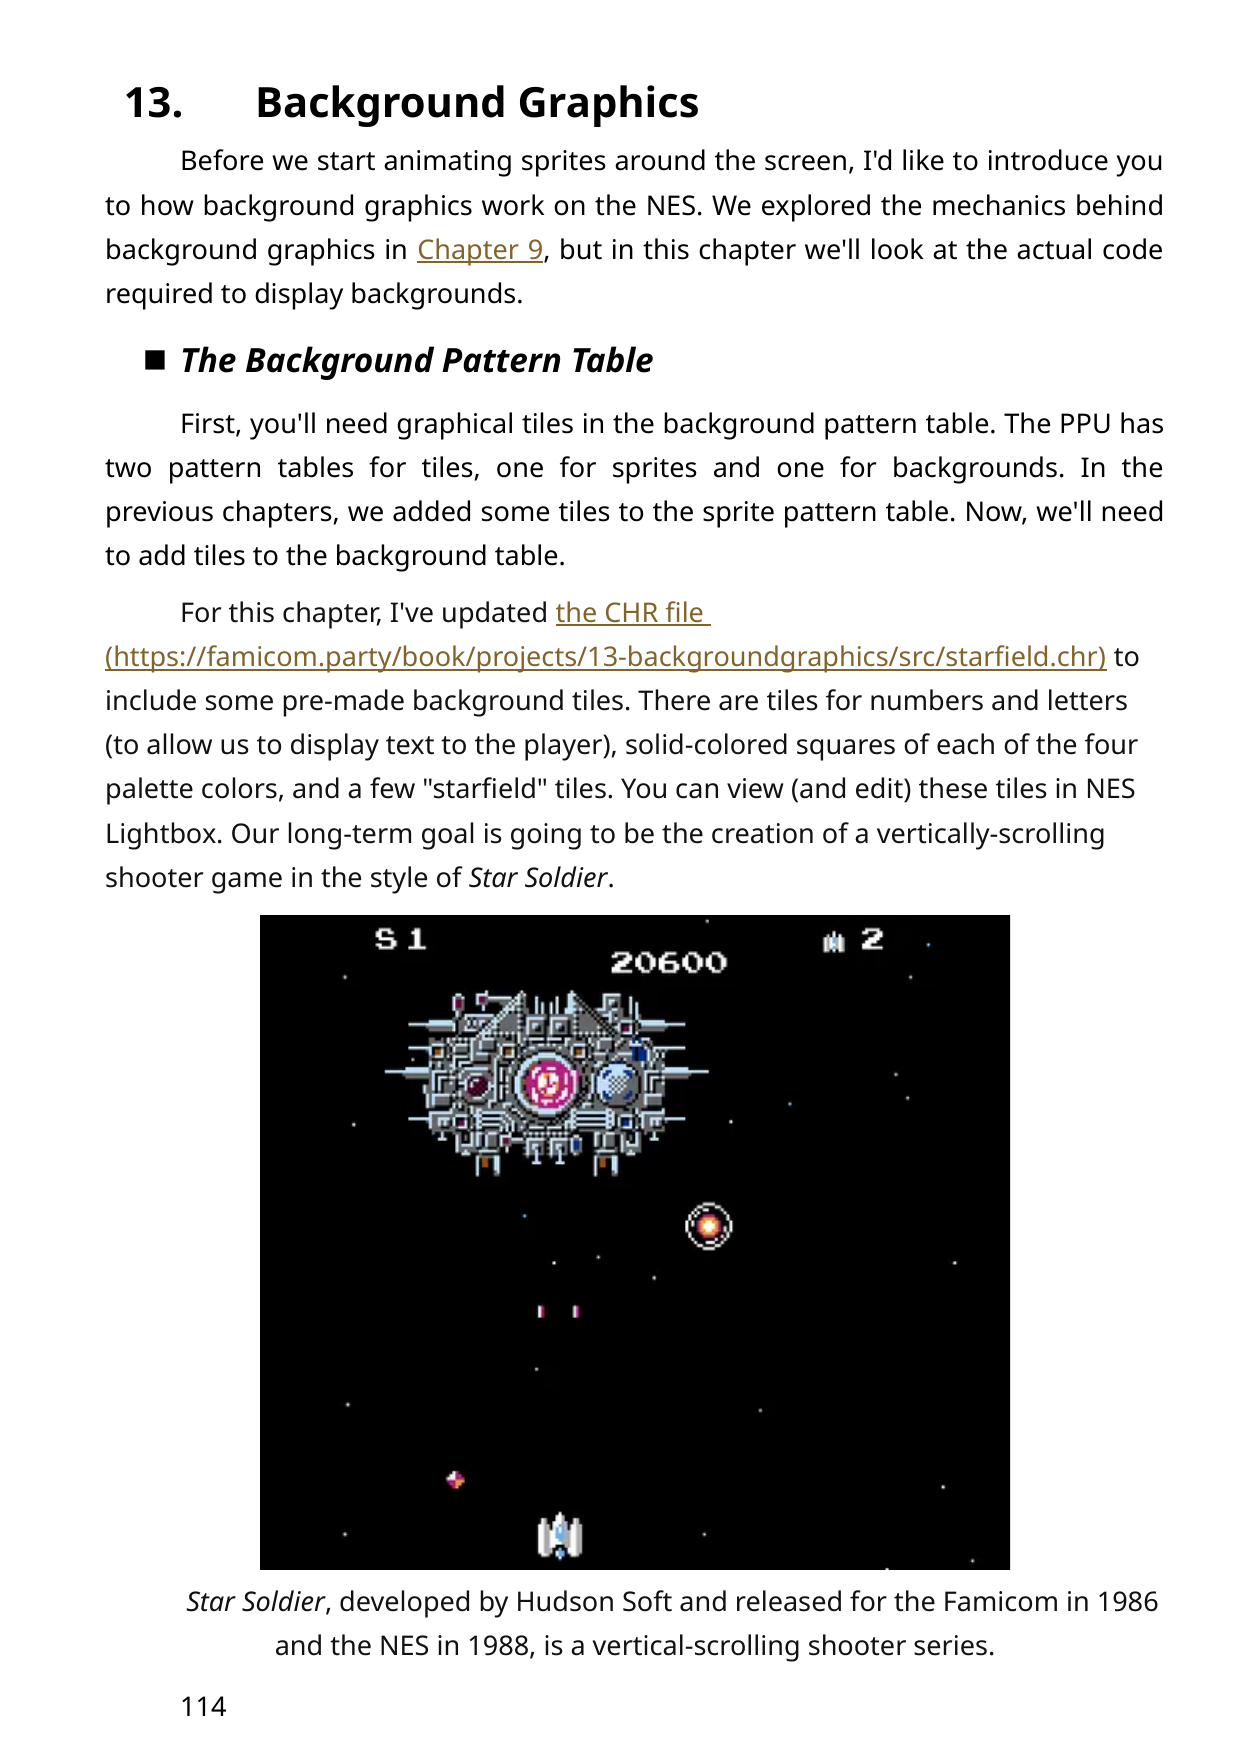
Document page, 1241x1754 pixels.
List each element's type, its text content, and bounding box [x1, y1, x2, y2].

text First, you'll need graphical tiles in the background pattern table. The PPU has two pattern tables for tiles, one for sprites and one for backgrounds. In the previous chapters, we added some tiles to the sprite pattern table. Now, we'll need to add tiles to the background table. [105, 404, 1165, 573]
text For this chapter, I've updated the CHR file (https://famicom.party/book/projects/13-backgroundgraphics/src/starfield.chr) to include some pre-made background tiles. There are tiles for numbers and letters (to allow us to display text to the player), solid-colored squares of each of the four palette colors, and a few "starfield" tiles. You can view (and edit) these tiles in NES Lightbox. Our long-term goal is going to be the creation of a vertically-scrolling shooter game in the style of Star Soldier. [105, 593, 1165, 895]
subtitle The Background Pattern Table [142, 337, 1165, 383]
picture [260, 915, 1010, 1570]
subtitle Background Graphics [124, 72, 1165, 129]
text Star Soldier, developed by Hudson Soft and released for the Famicom in 1986 and the NES in 1988, is a vertical-scrolling shooter series. [105, 1582, 1165, 1663]
text Before we start animating sprites around the screen, I'd like to introduce you to how background graphics work on the NES. We explored the mechanics behind background graphics in Chapter 9, but in this chapter we'll look at the actual code required to display backgrounds. [105, 142, 1165, 311]
